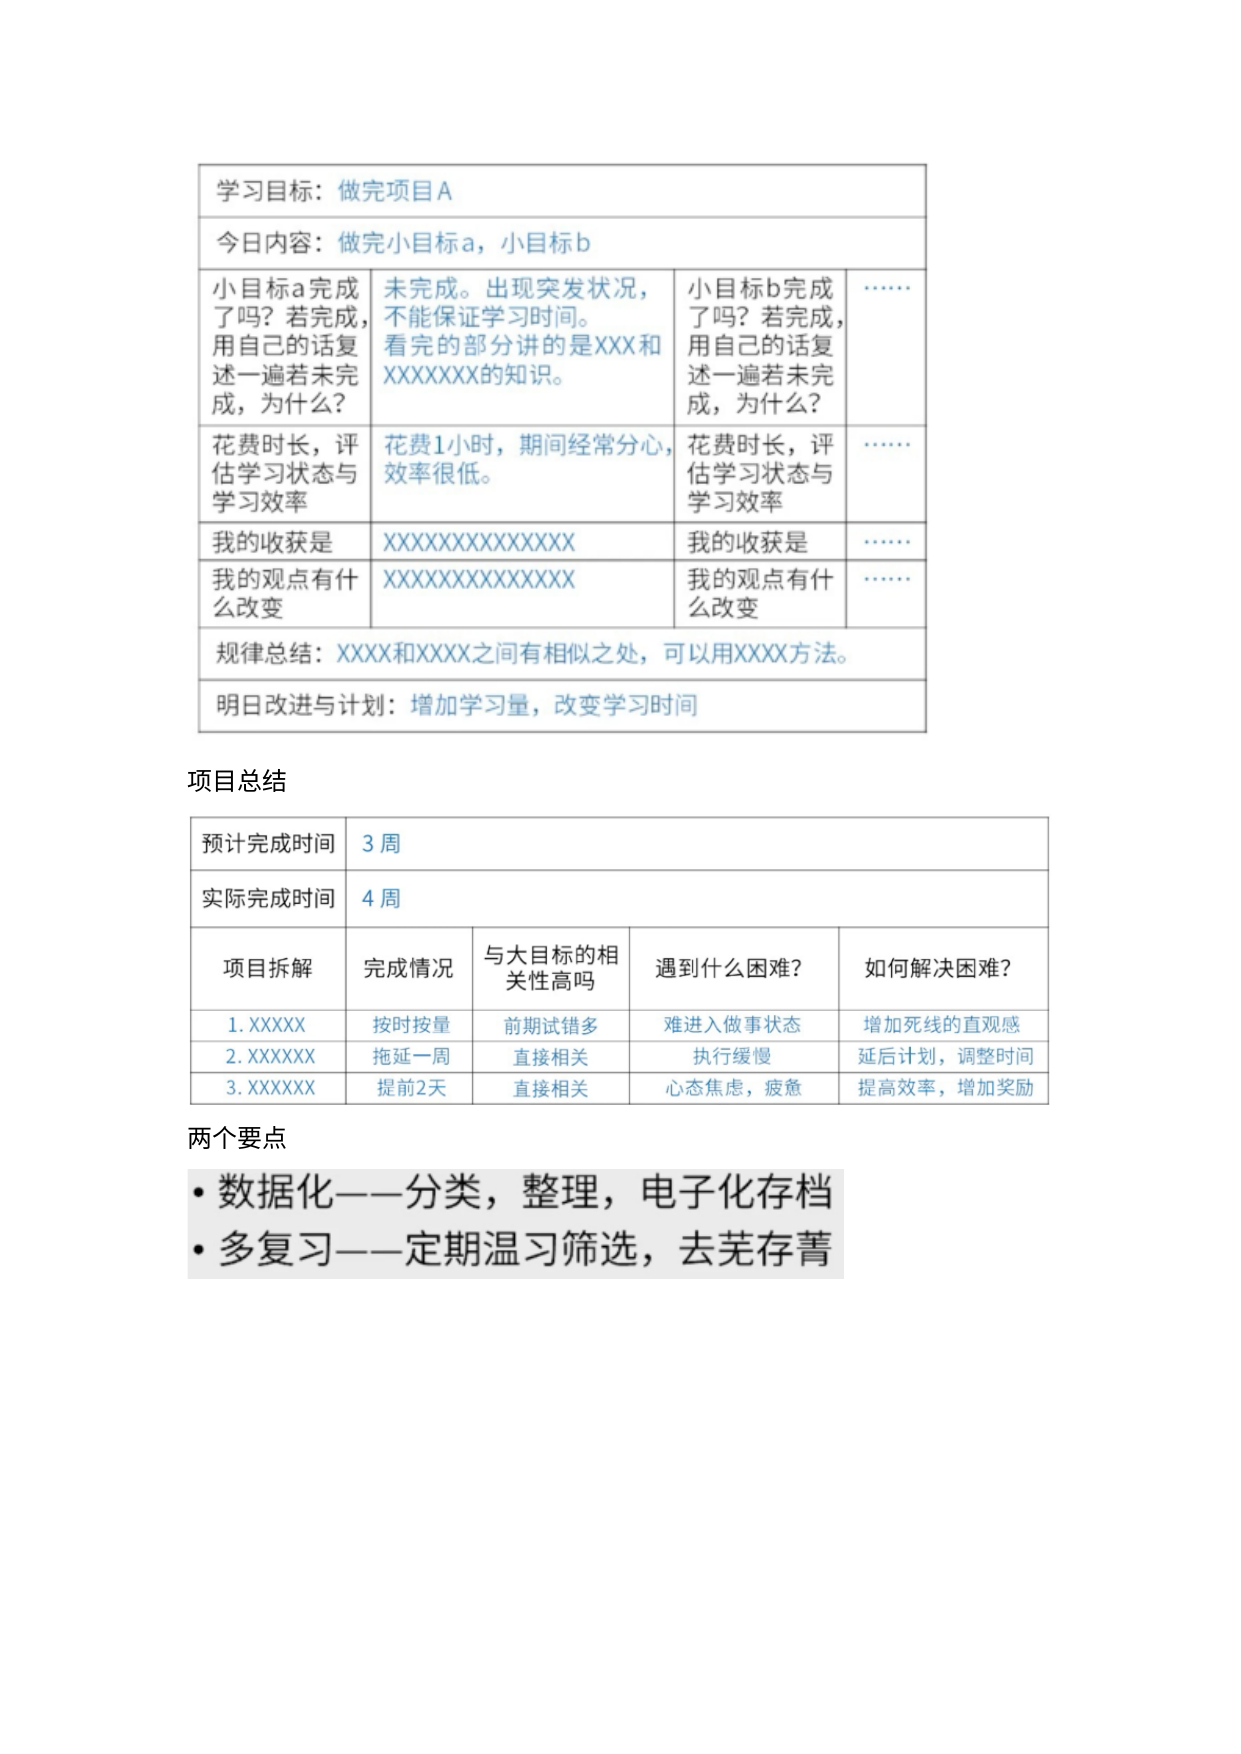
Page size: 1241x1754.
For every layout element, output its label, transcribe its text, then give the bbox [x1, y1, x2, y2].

picture [187, 162, 935, 741]
picture [187, 812, 1052, 1105]
text 项目总结 [187, 747, 1053, 812]
picture [187, 1169, 844, 1279]
text 两个要点 [187, 1104, 1053, 1169]
